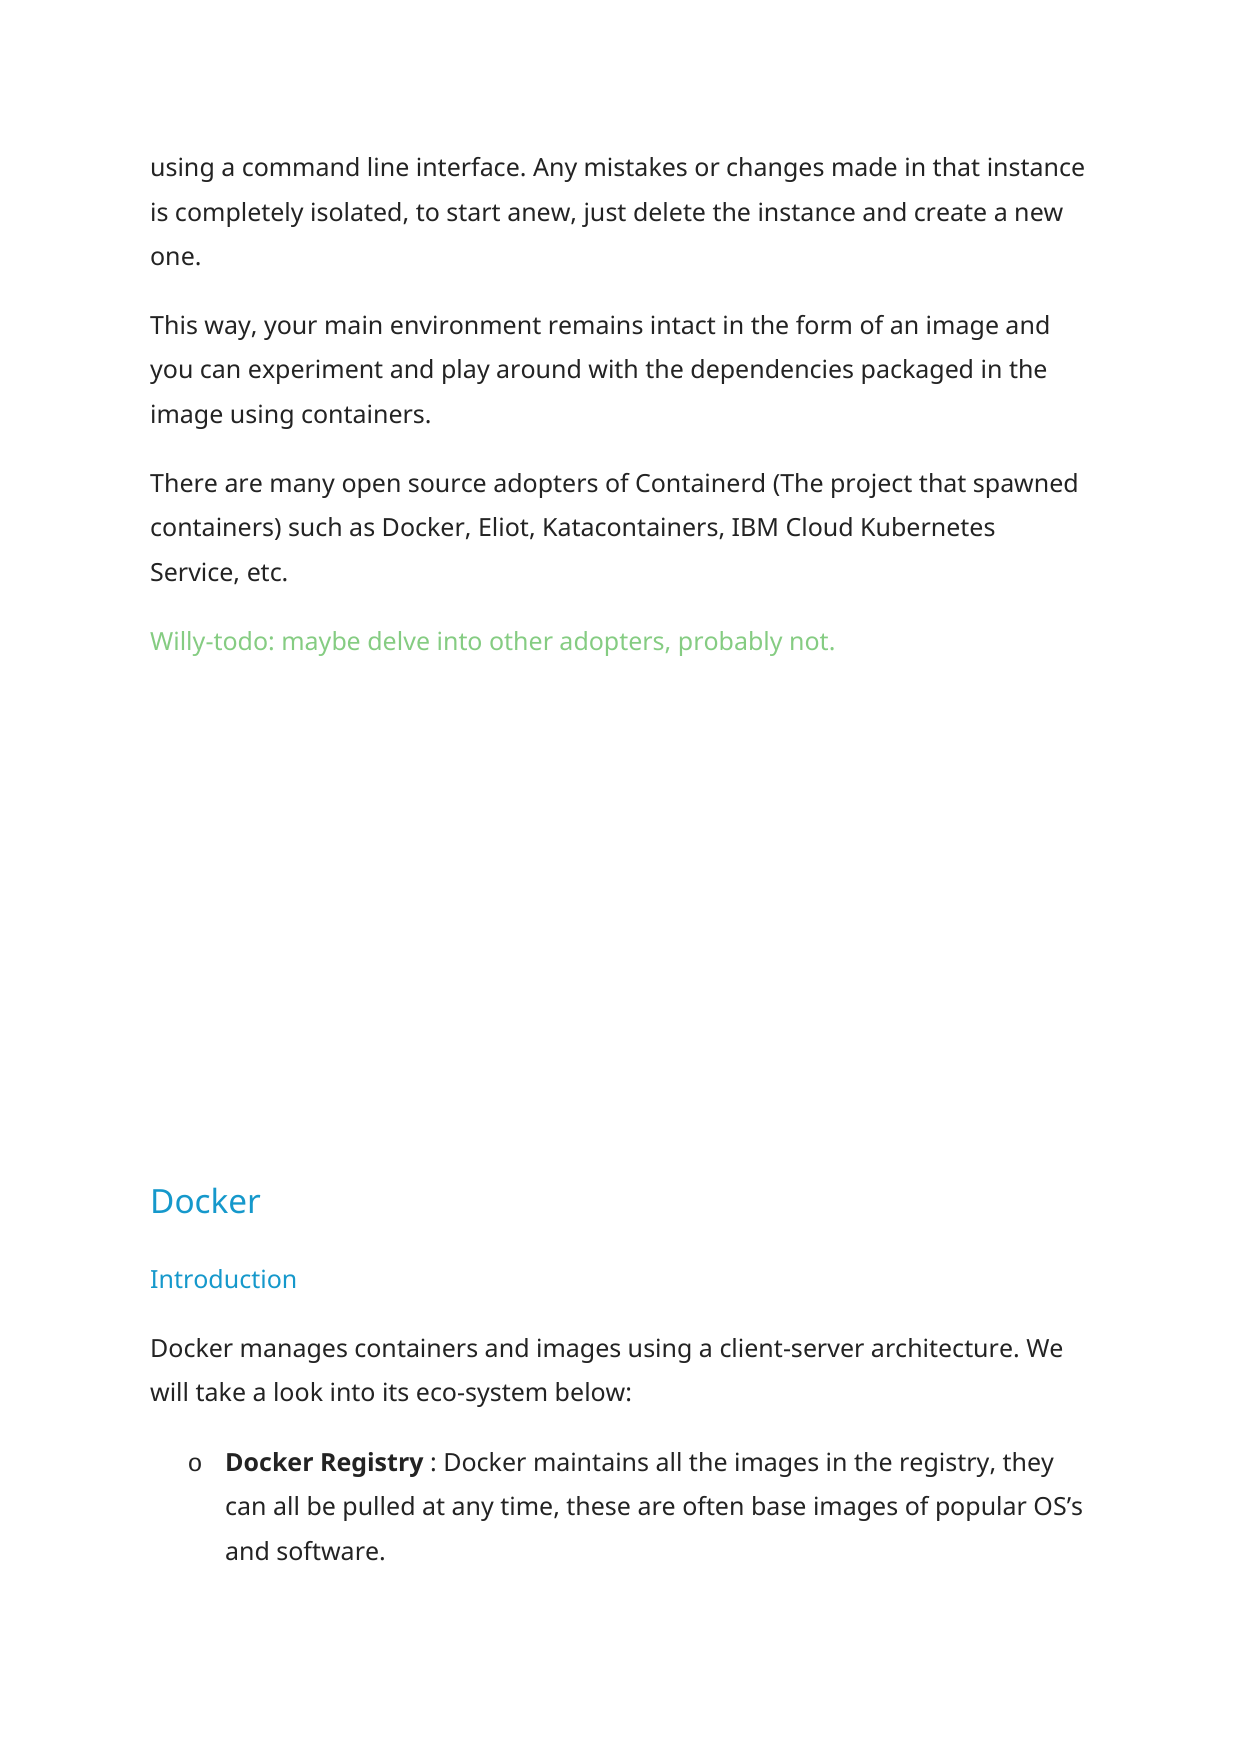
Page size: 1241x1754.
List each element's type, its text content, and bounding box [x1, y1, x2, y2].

subtitle Docker [150, 1178, 1090, 1223]
text There are many open source adopters of Containerd (The project that spawned containers) such as Docker, Eliot, Katacontainers, IBM Cloud Kubernetes Service, etc. [150, 466, 1090, 588]
text Willy-todo: maybe delve into other adopters, probably not. [150, 623, 1090, 657]
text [150, 150, 1090, 273]
subtitle Introduction [150, 1262, 1090, 1296]
list Docker Registry : Docker maintains all the images in the registry, they can all be pulled at any time, these are often base images of popular OS’s and software. [187, 1444, 1090, 1567]
text This way, your main environment remains intact in the form of an image and you can experiment and play around with the dependencies packaged in the image using containers. [150, 308, 1090, 430]
text Docker manages containers and images using a client-server architecture. We will take a look into its eco-system below: [150, 1331, 1090, 1409]
